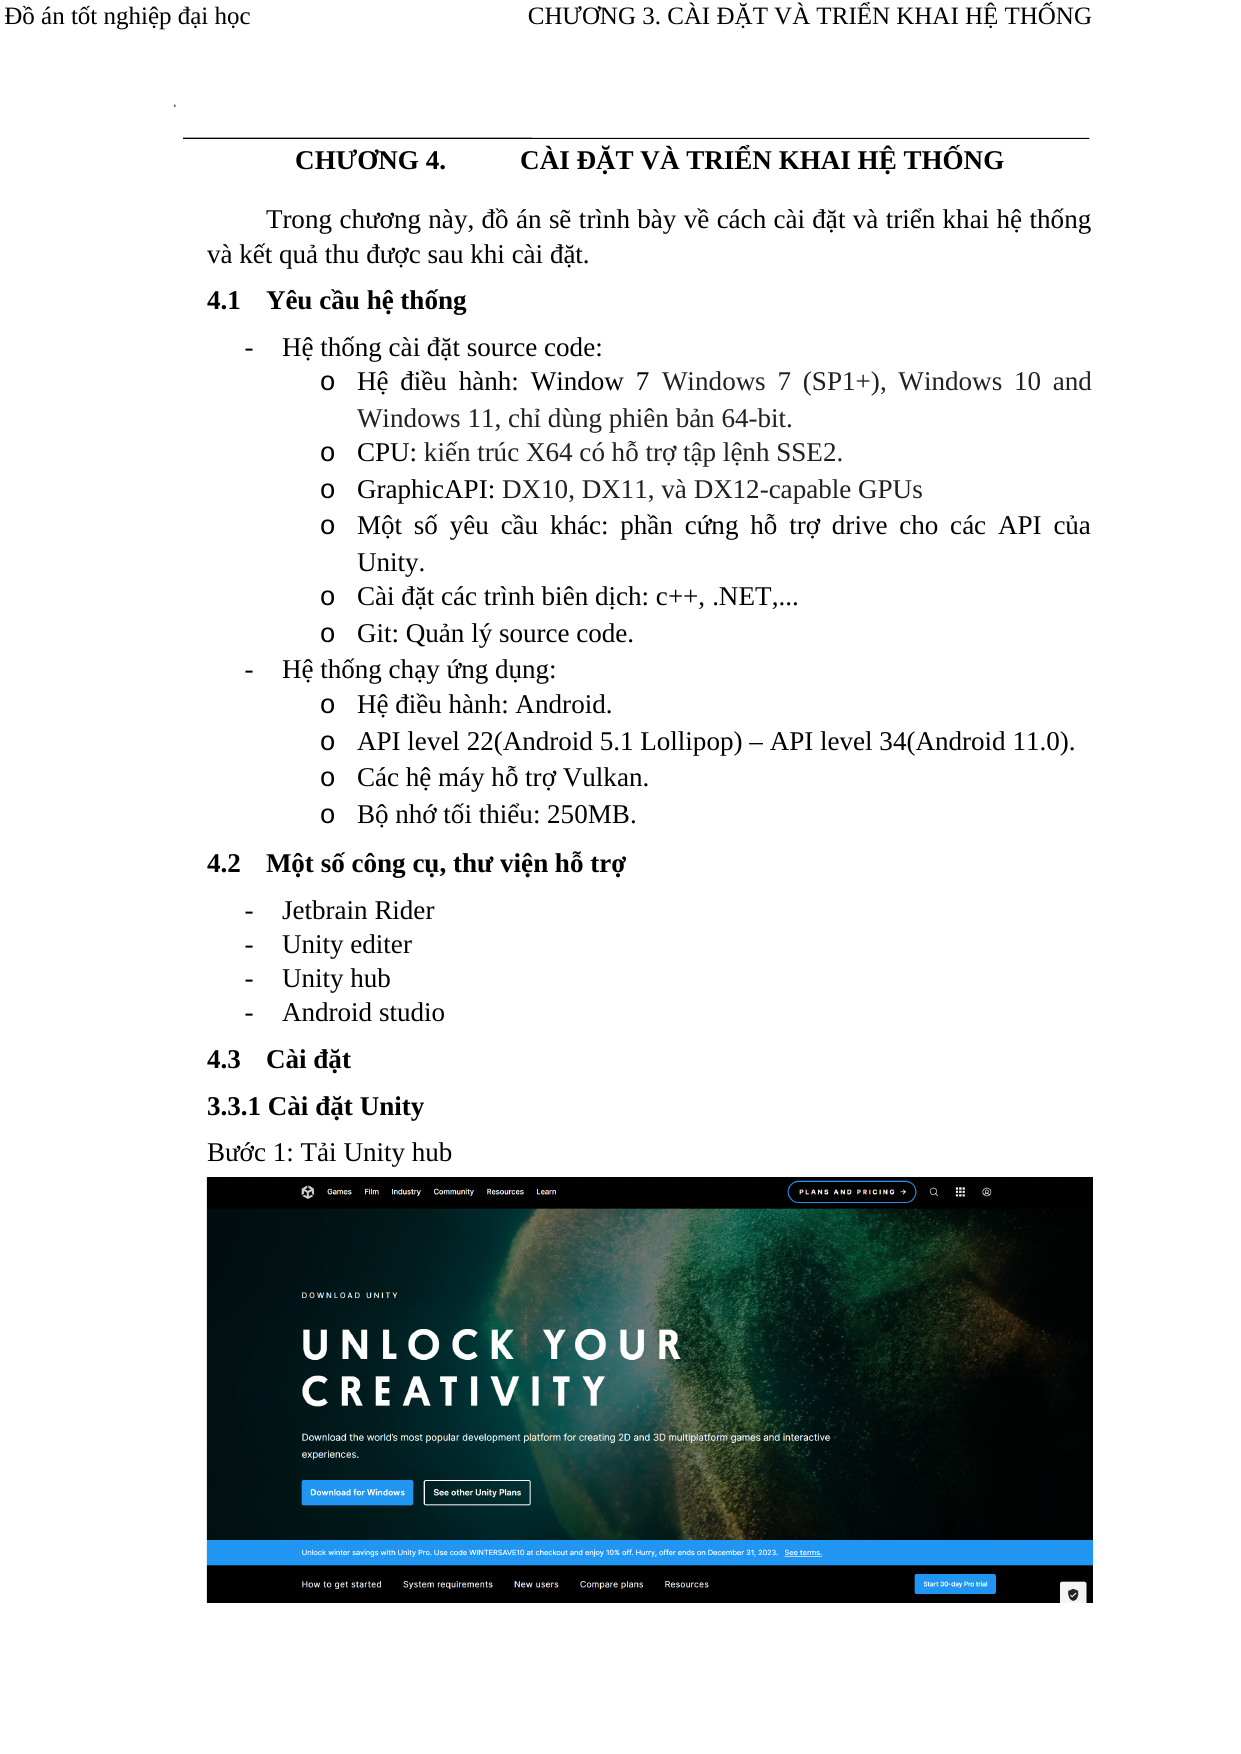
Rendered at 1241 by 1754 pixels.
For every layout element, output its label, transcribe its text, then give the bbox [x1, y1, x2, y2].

list Cài đặt các trình biên dịch: c++, .NET,... [319, 580, 1092, 613]
list Bộ nhớ tối thiểu: 250MB. [319, 798, 1092, 832]
list Unity editer [244, 928, 1092, 959]
list CPU: kiến trúc X64 có hỗ trợ tập lệnh SSE2. [319, 436, 1092, 469]
list Git: Quản lý source code. [319, 617, 1092, 650]
list Các hệ máy hỗ trợ Vulkan. [319, 761, 1092, 795]
list Jetbrain Rider [244, 894, 1092, 925]
list Unity hub [244, 962, 1092, 993]
picture [206, 1177, 1093, 1603]
subtitle Cài đặt [207, 1043, 1092, 1074]
text Bước 1: Tải Unity hub [207, 1137, 1092, 1168]
subtitle Yêu cầu hệ thống [207, 284, 1092, 316]
list Android studio [244, 997, 1092, 1028]
list GraphicAPI: DX10, DX11, và DX12-capable GPUs [319, 473, 1092, 506]
subtitle Một số công cụ, thư viện hỗ trợ [207, 847, 1092, 878]
subtitle CÀI ĐẶT VÀ TRIỂN KHAI HỆ THỐNG [207, 144, 1092, 176]
list Hệ điều hành: Android. [319, 688, 1092, 721]
list API level 22(Android 5.1 Lollipop) – API level 34(Android 11.0). [319, 724, 1092, 758]
list Một số yêu cầu khác: phần cứng hỗ trợ drive cho các API của Unity. [319, 509, 1092, 577]
list Hệ điều hành: Window 7 Windows 7 (SP1+), Windows 10 and Windows 11, chỉ dùng phiên bản 64-bit. [319, 365, 1092, 433]
text Trong chương này, đồ án sẽ trình bày về cách cài đặt và triển khai hệ thống và kết quả thu được sau khi cài đặt. [207, 204, 1092, 269]
subtitle 3.3.1 Cài đặt Unity [207, 1090, 1092, 1121]
list Hệ thống cài đặt source code: [244, 331, 1092, 362]
list Hệ thống chạy ứng dụng: [244, 654, 1092, 685]
